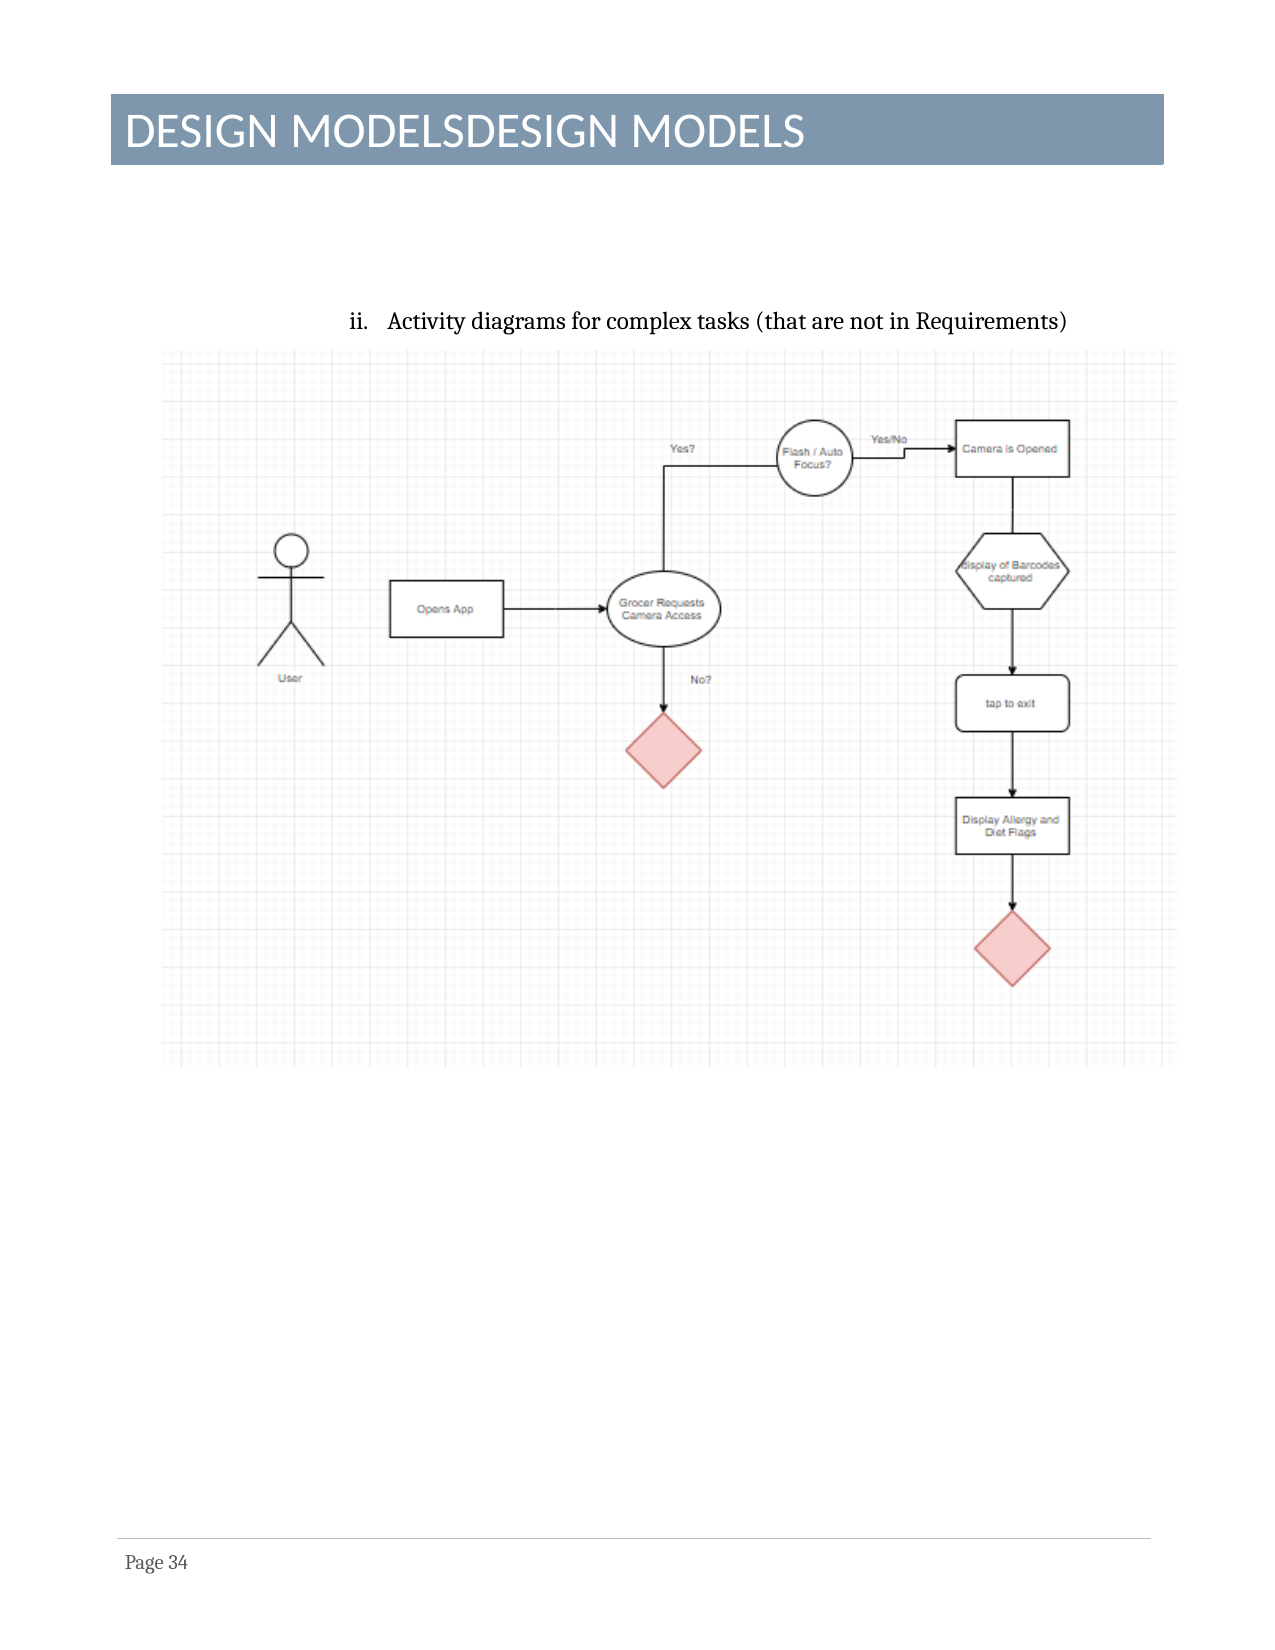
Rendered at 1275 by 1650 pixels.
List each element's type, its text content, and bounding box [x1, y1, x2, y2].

list Activity diagrams for complex tasks (that are not in Requirements) [368, 307, 1113, 335]
picture [162, 350, 1178, 1067]
